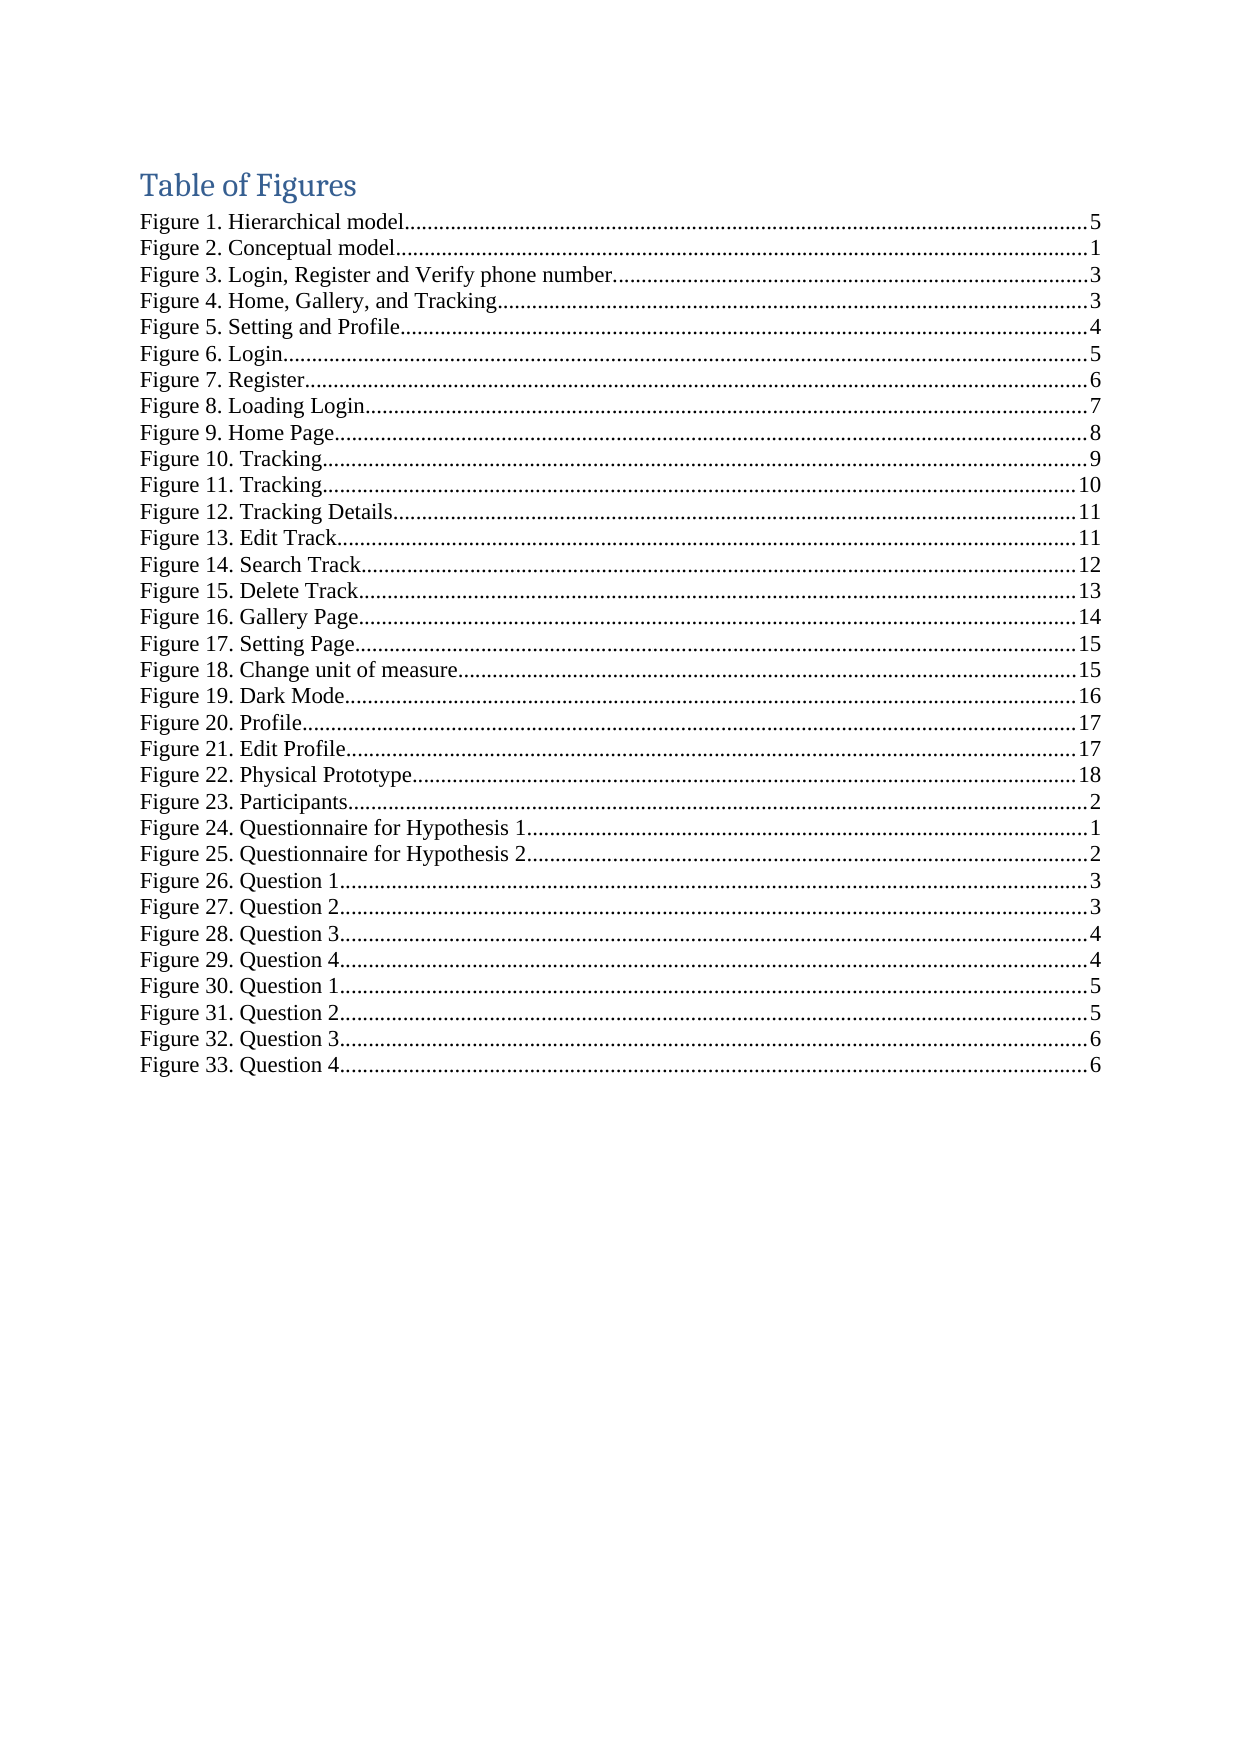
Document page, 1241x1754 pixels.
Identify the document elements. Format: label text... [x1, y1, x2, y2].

text Figure 27. Question 2 3 [139, 893, 1103, 919]
text Figure 29. Question 4 4 [139, 946, 1103, 972]
text Figure 13. Edit Track 11 [139, 524, 1103, 551]
text Figure 12. Tracking Details 11 [139, 498, 1103, 524]
text Figure 30. Question 1 5 [139, 972, 1103, 999]
text Figure 4. Home, Gallery, and Tracking 3 [139, 287, 1103, 313]
text Figure 19. Dark Mode 16 [139, 682, 1103, 709]
text Figure 6. Login 5 [139, 340, 1103, 366]
text Figure 17. Setting Page 15 [139, 630, 1103, 656]
text Figure 33. Question 4 6 [139, 1051, 1103, 1078]
text Figure 2. Conceptual model 1 [139, 234, 1103, 261]
subtitle Table of Figures [139, 167, 1103, 205]
text Figure 8. Loading Login 7 [139, 392, 1103, 419]
text Figure 32. Question 3 6 [139, 1025, 1103, 1051]
text Figure 20. Profile 17 [139, 709, 1103, 735]
text Figure 10. Tracking 9 [139, 445, 1103, 472]
text Figure 5. Setting and Profile 4 [139, 313, 1103, 340]
text Figure 18. Change unit of measure 15 [139, 656, 1103, 682]
text Figure 1. Hierarchical model 5 [139, 208, 1103, 234]
text Figure 9. Home Page 8 [139, 419, 1103, 445]
text Figure 22. Physical Prototype 18 [139, 761, 1103, 788]
text Figure 14. Search Track 12 [139, 551, 1103, 577]
text Figure 7. Register 6 [139, 366, 1103, 392]
text Figure 25. Questionnaire for Hypothesis 2 2 [139, 841, 1103, 867]
text Figure 28. Question 3 4 [139, 919, 1103, 946]
text Figure 3. Login, Register and Verify phone number. 3 [139, 261, 1103, 287]
text Figure 16. Gallery Page 14 [139, 603, 1103, 630]
text Figure 24. Questionnaire for Hypothesis 1 1 [139, 814, 1103, 841]
text Figure 23. Participants 2 [139, 788, 1103, 814]
text Figure 15. Delete Track 13 [139, 577, 1103, 603]
text Figure 26. Question 1 3 [139, 867, 1103, 893]
text Figure 31. Question 2 5 [139, 999, 1103, 1025]
text Figure 11. Tracking 10 [139, 472, 1103, 498]
text Figure 21. Edit Profile 17 [139, 735, 1103, 761]
